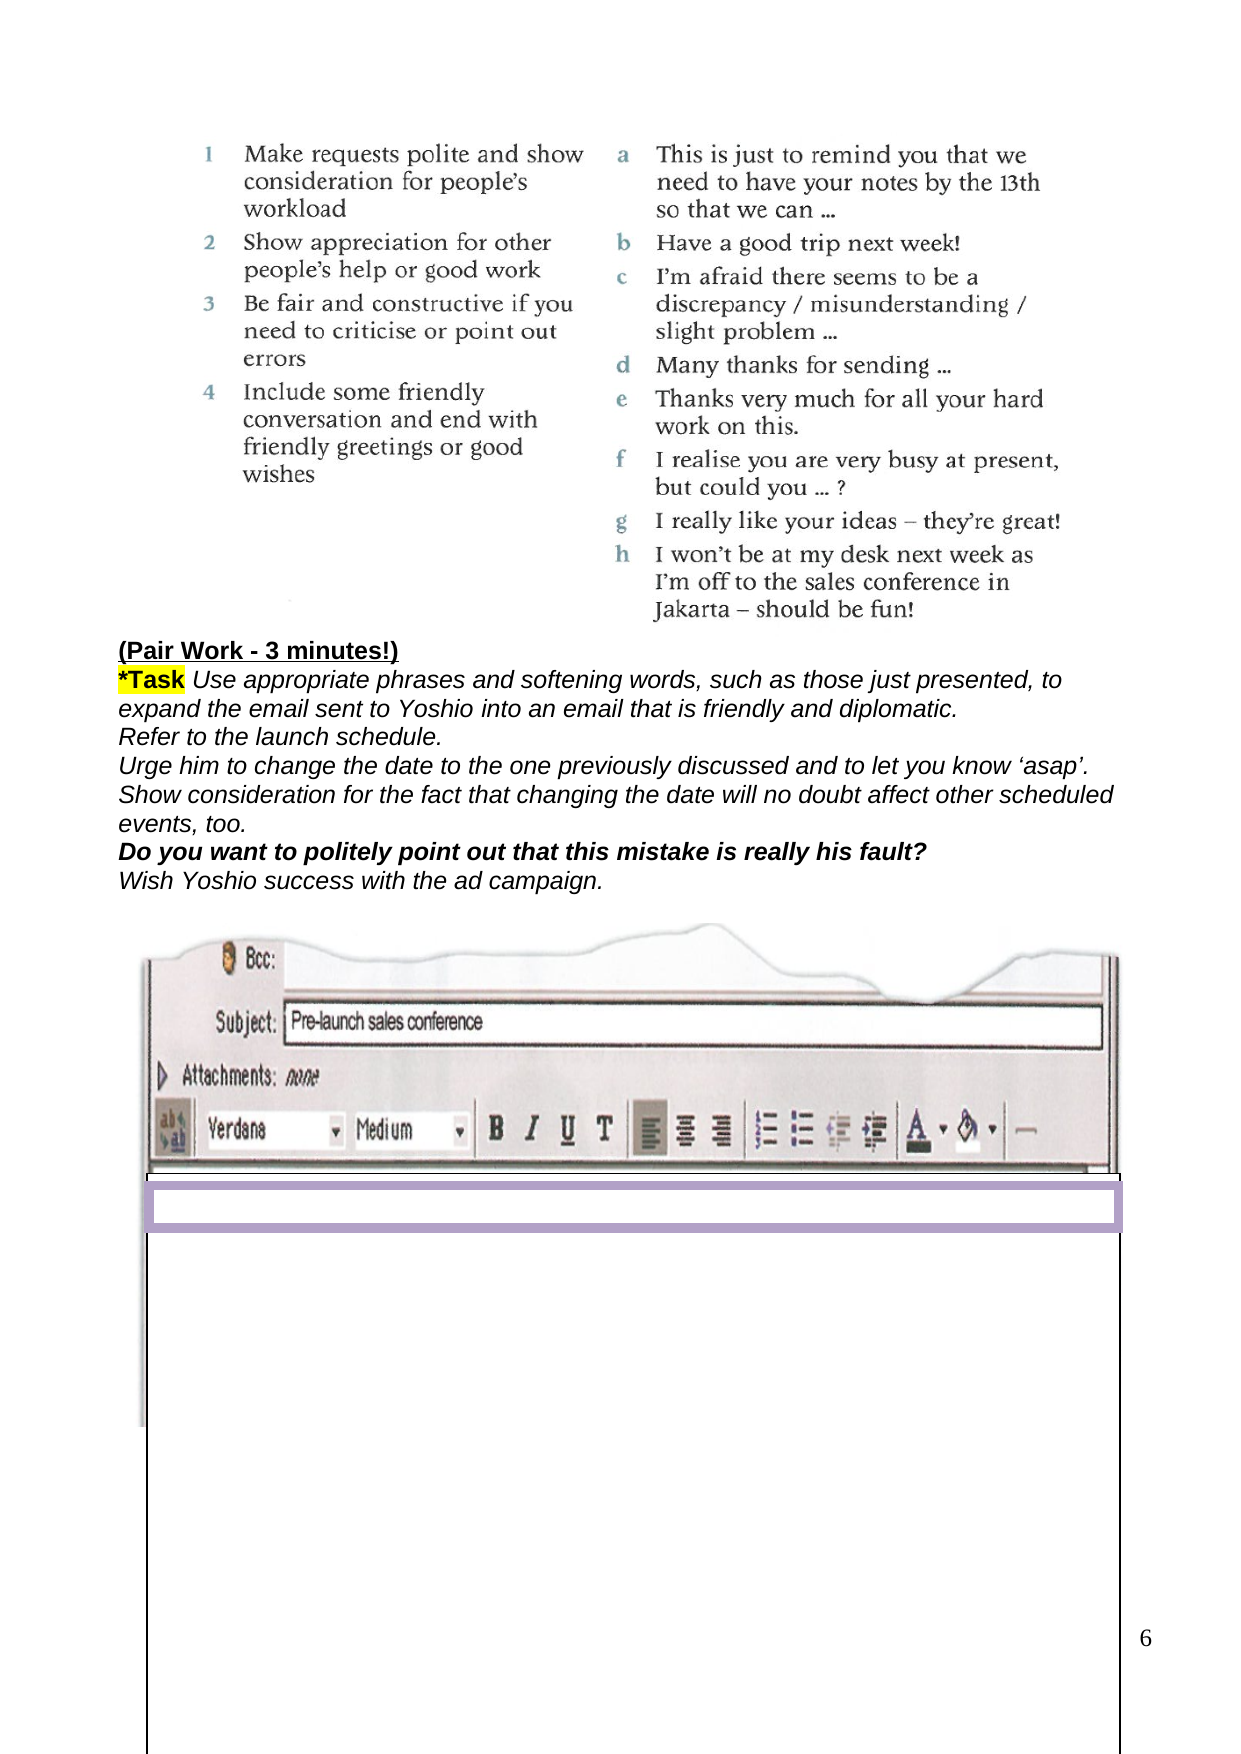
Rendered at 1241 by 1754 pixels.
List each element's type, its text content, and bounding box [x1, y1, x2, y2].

picture [118, 923, 1150, 1427]
text Refer to the launch schedule. [118, 722, 1152, 751]
text Urge him to change the date to the one previously discussed and to let you know ‘asap’. [118, 751, 1152, 780]
text *Task Use appropriate phrases and softening words, such as those just presented, to expand the email sent to Yoshio into an email that is friendly and diplomatic. [118, 665, 1152, 722]
text (Pair Work - 3 minutes!) [118, 636, 1152, 665]
text Show consideration for the fact that changing the date will no doubt affect other scheduled events, too. [118, 780, 1152, 837]
text Do you want to politely point out that this mistake is really his fault? [118, 837, 1152, 866]
text Wish Yoshio success with the ad campaign. [118, 866, 1152, 895]
picture [195, 132, 1074, 637]
